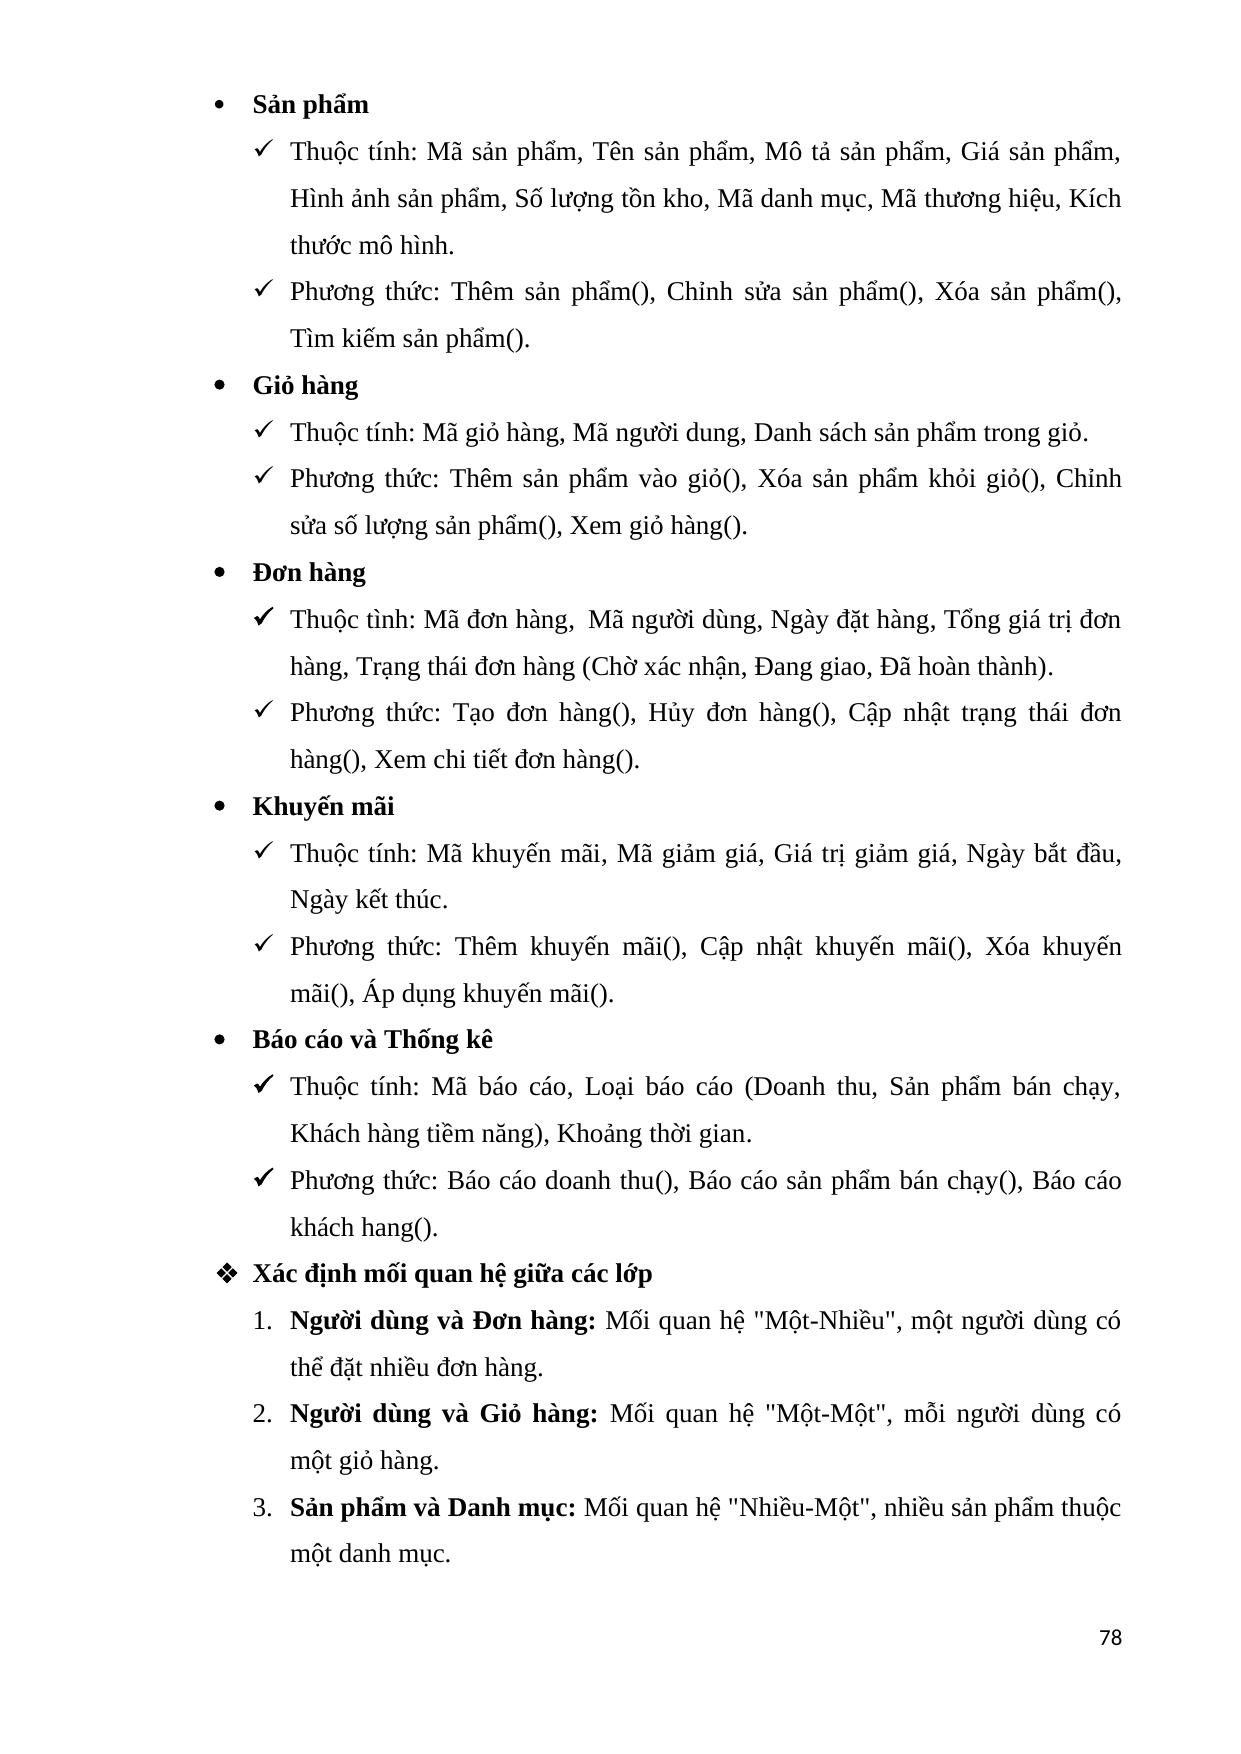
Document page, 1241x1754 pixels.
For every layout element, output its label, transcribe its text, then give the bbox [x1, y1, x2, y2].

list Phương thức: Tạo đơn hàng(), Hủy đơn hàng(), Cập nhật trạng thái đơn hàng(), Xem chi tiết đơn hàng(). [252, 696, 1122, 774]
list Thuộc tính: Mã khuyến mãi, Mã giảm giá, Giá trị giảm giá, Ngày bắt đầu, Ngày kết thúc. [252, 837, 1122, 914]
list Sản phẩm và Danh mục: Mối quan hệ "Nhiều-Một", nhiều sản phẩm thuộc một danh mục. [252, 1491, 1122, 1569]
list Phương thức: Thêm sản phẩm(), Chỉnh sửa sản phẩm(), Xóa sản phẩm(), Tìm kiếm sản phẩm(). [252, 275, 1122, 353]
list Giỏ hàng [215, 369, 1122, 400]
list Đơn hàng [215, 556, 1122, 587]
list Phương thức: Báo cáo doanh thu(), Báo cáo sản phẩm bán chạy(), Báo cáo khách hang(). [252, 1164, 1122, 1242]
list Xác định mối quan hệ giữa các lớp [215, 1257, 1122, 1288]
list Người dùng và Giỏ hàng: Mối quan hệ "Một-Một", mỗi người dùng có một giỏ hàng. [252, 1397, 1122, 1475]
list Phương thức: Thêm sản phẩm vào giỏ(), Xóa sản phẩm khỏi giỏ(), Chỉnh sửa số lượng sản phẩm(), Xem giỏ hàng(). [252, 463, 1122, 541]
list Khuyến mãi [215, 790, 1122, 821]
list Thuộc tình: Mã đơn hàng, Mã người dùng, Ngày đặt hàng, Tổng giá trị đơn hàng, Trạng thái đơn hàng (Chờ xác nhận, Đang giao, Đã hoàn thành). [252, 603, 1122, 681]
list Phương thức: Thêm khuyến mãi(), Cập nhật khuyến mãi(), Xóa khuyến mãi(), Áp dụng khuyến mãi(). [252, 930, 1122, 1008]
list Báo cáo và Thống kê [215, 1023, 1122, 1055]
list Sản phẩm [215, 89, 1122, 120]
list Người dùng và Đơn hàng: Mối quan hệ "Một-Nhiều", một người dùng có thể đặt nhiều đơn hàng. [252, 1304, 1122, 1382]
list Thuộc tính: Mã báo cáo, Loại báo cáo (Doanh thu, Sản phẩm bán chạy, Khách hàng tiềm năng), Khoảng thời gian. [252, 1070, 1122, 1148]
list Thuộc tính: Mã giỏ hàng, Mã người dung, Danh sách sản phẩm trong giỏ. [252, 416, 1122, 447]
list Thuộc tính: Mã sản phẩm, Tên sản phẩm, Mô tả sản phẩm, Giá sản phẩm, Hình ảnh sản phẩm, Số lượng tồn kho, Mã danh mục, Mã thương hiệu, Kích thước mô hình. [252, 135, 1122, 260]
